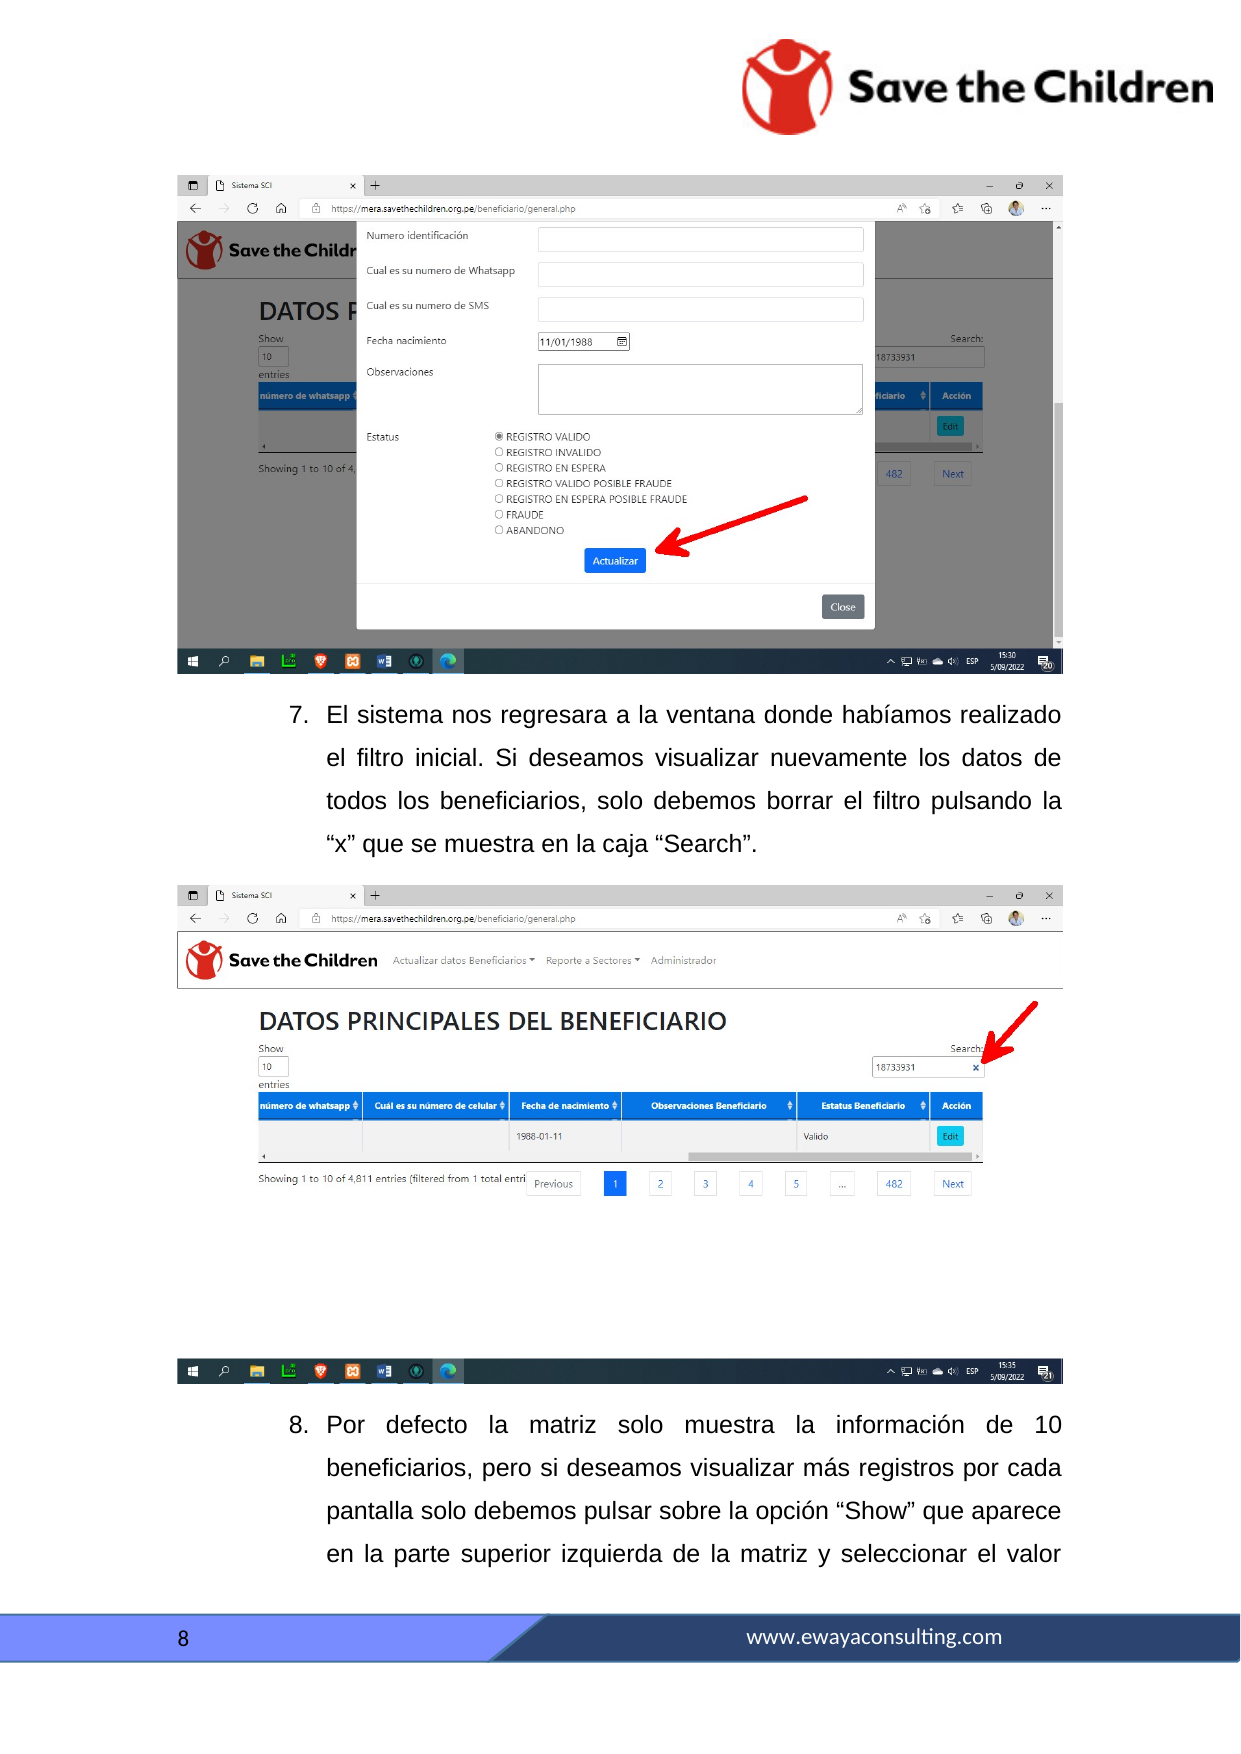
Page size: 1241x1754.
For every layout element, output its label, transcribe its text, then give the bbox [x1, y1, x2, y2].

list El sistema nos regresara a la ventana donde habíamos realizado el filtro inicial. Si deseamos visualizar nuevamente los datos de todos los beneficiarios, solo debemos borrar el filtro pulsando la “x” que se muestra en la caja “Search”. [288, 700, 1063, 858]
picture [742, 39, 1213, 135]
picture [177, 175, 1063, 674]
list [288, 1409, 1063, 1568]
picture [177, 885, 1063, 1384]
